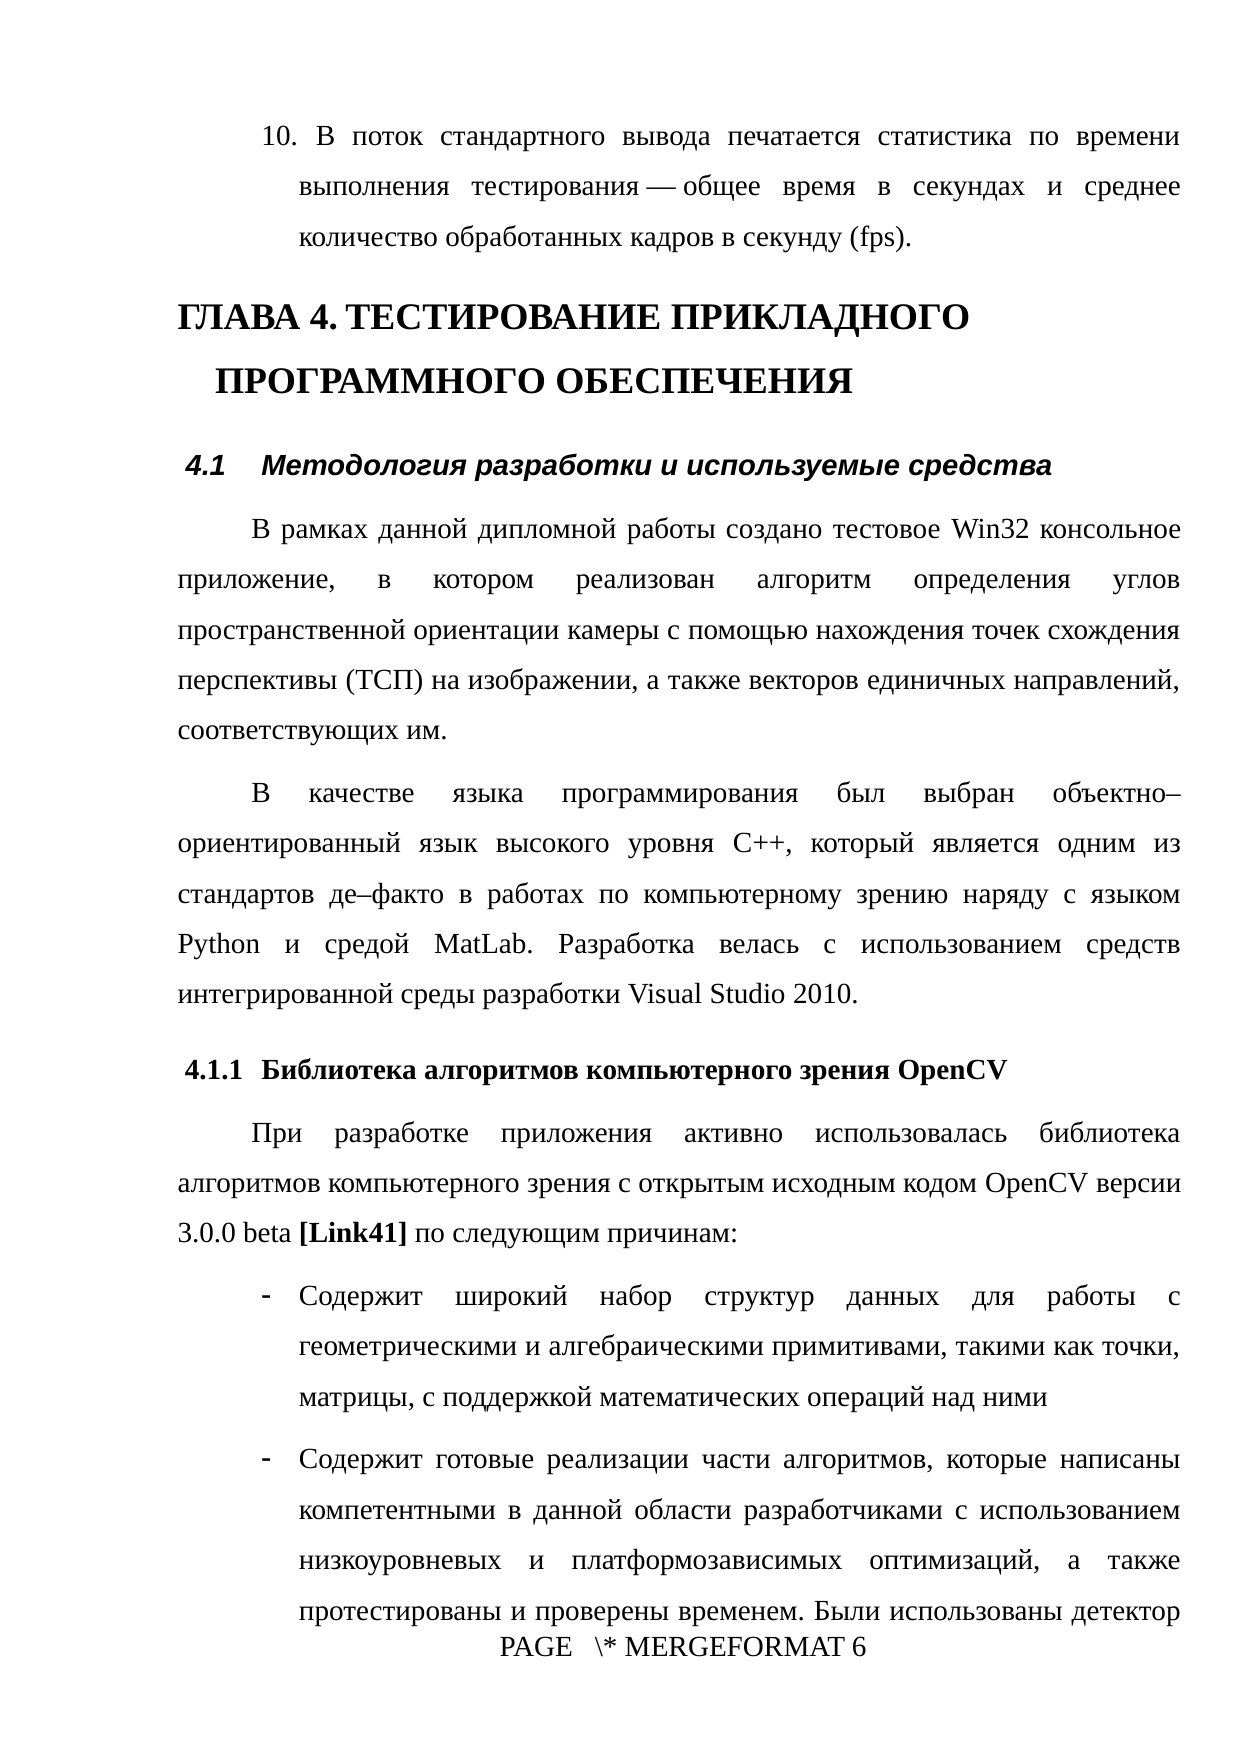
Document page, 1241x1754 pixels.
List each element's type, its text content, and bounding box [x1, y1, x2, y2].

list Содержит широкий набор структур данных для работы с геометрическими и алгебраическими примитивами, такими как точки, матрицы, с поддержкой математических операций над ними [261, 1278, 1181, 1412]
list В поток стандартного вывода печатается статистика по времени выполнения тестирования — общее время в секундах и среднее количество обработанных кадров в секунду (fps). [261, 118, 1181, 252]
text В качестве языка программирования был выбран объектно–ориентированный язык высокого уровня C++, который является одним из стандартов де–факто в работах по компьютерному зрению наряду с языком Python и средой MatLab. Разработка велась с использованием средств интегрированной среды разработки Visual Studio 2010. [177, 775, 1181, 1010]
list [261, 1442, 1181, 1626]
subtitle Библиотека алгоритмов компьютерного зрения OpenCV [177, 1052, 1181, 1085]
subtitle ТЕСТИРОВАНИЕ ПРИКЛАДНОГО ПРОГРАММНОГО ОБЕСПЕЧЕНИЯ [177, 294, 1181, 402]
text В рамках данной дипломной работы создано тестовое Win32 консольное приложение, в котором реализован алгоритм определения углов пространственной ориентации камеры с помощью нахождения точек схождения перспективы (ТСП) на изображении, а также векторов единичных направлений, соответствующих им. [177, 511, 1181, 746]
subtitle Методология разработки и используемые средства [177, 448, 1181, 482]
text При разработке приложения активно использовалась библиотека алгоритмов компьютерного зрения с открытым исходным кодом OpenCV версии 3.0.0 beta [Link41] по следующим причинам: [177, 1115, 1181, 1249]
